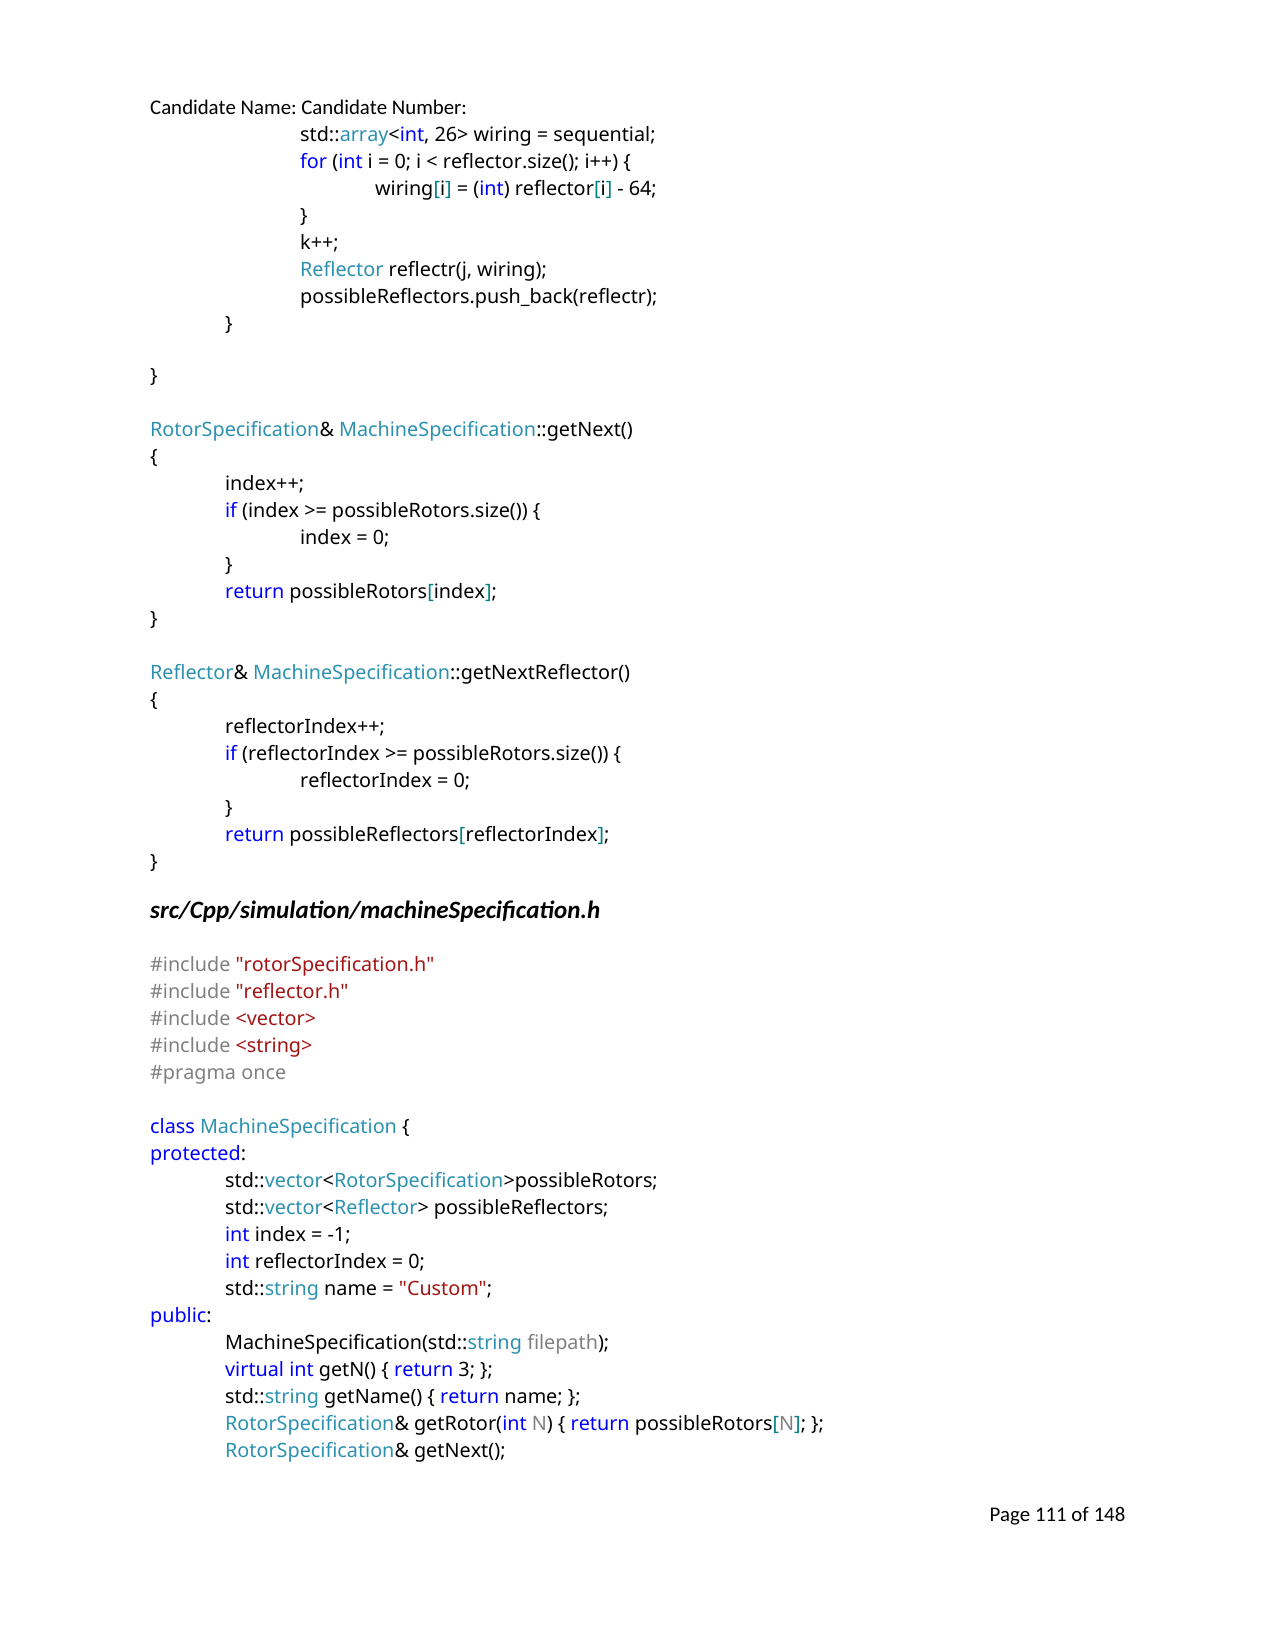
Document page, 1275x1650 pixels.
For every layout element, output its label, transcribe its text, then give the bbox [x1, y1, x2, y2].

text RotorSpecification& getRotor(int N) { return possibleRotors[N]; }; [150, 1409, 1125, 1436]
text return possibleReflectors[reflectorIndex]; [150, 820, 1125, 847]
text std::array<int, 26> wiring = sequential; [150, 120, 1125, 147]
text } [150, 361, 1125, 388]
text Reflector reflectr(j, wiring); [150, 255, 1125, 282]
text index = 0; [150, 523, 1125, 550]
text #include "rotorSpecification.h" [150, 951, 1125, 977]
text k++; [150, 228, 1125, 255]
text { [150, 442, 1125, 469]
text } [150, 604, 1125, 631]
text } [150, 847, 1125, 874]
text std::string name = "Custom"; [150, 1274, 1125, 1301]
text reflectorIndex++; [150, 712, 1125, 739]
text } [150, 201, 1125, 228]
text virtual int getN() { return 3; }; [150, 1355, 1125, 1382]
text #pragma once [150, 1058, 1125, 1085]
text { [150, 685, 1125, 712]
text } [150, 550, 1125, 577]
text src/Cpp/simulation/machineSpecification.h [150, 895, 1125, 925]
text for (int i = 0; i < reflector.size(); i++) { [150, 147, 1125, 174]
text #include "reflector.h" [150, 977, 1125, 1004]
text RotorSpecification& MachineSpecification::getNext() [150, 415, 1125, 442]
text if (index >= possibleRotors.size()) { [150, 496, 1125, 523]
text int reflectorIndex = 0; [150, 1247, 1125, 1274]
text #include <string> [150, 1031, 1125, 1058]
text class MachineSpecification { [150, 1112, 1125, 1139]
text std::vector<RotorSpecification>possibleRotors; [150, 1166, 1125, 1193]
text possibleReflectors.push_back(reflectr); [150, 282, 1125, 309]
text index++; [150, 469, 1125, 496]
text #include <vector> [150, 1004, 1125, 1031]
text std::vector<Reflector> possibleReflectors; [150, 1193, 1125, 1220]
text public: [150, 1301, 1125, 1328]
text int index = -1; [150, 1220, 1125, 1247]
text return possibleRotors[index]; [150, 577, 1125, 604]
text protected: [150, 1139, 1125, 1166]
text reflectorIndex = 0; [150, 766, 1125, 793]
text } [150, 793, 1125, 820]
text RotorSpecification& getNext(); [150, 1436, 1125, 1463]
text MachineSpecification(std::string filepath); [150, 1328, 1125, 1355]
text Reflector& MachineSpecification::getNextReflector() [150, 658, 1125, 685]
text std::string getName() { return name; }; [150, 1382, 1125, 1409]
text wiring[i] = (int) reflector[i] - 64; [150, 174, 1125, 201]
text if (reflectorIndex >= possibleRotors.size()) { [150, 739, 1125, 766]
text } [150, 309, 1125, 336]
